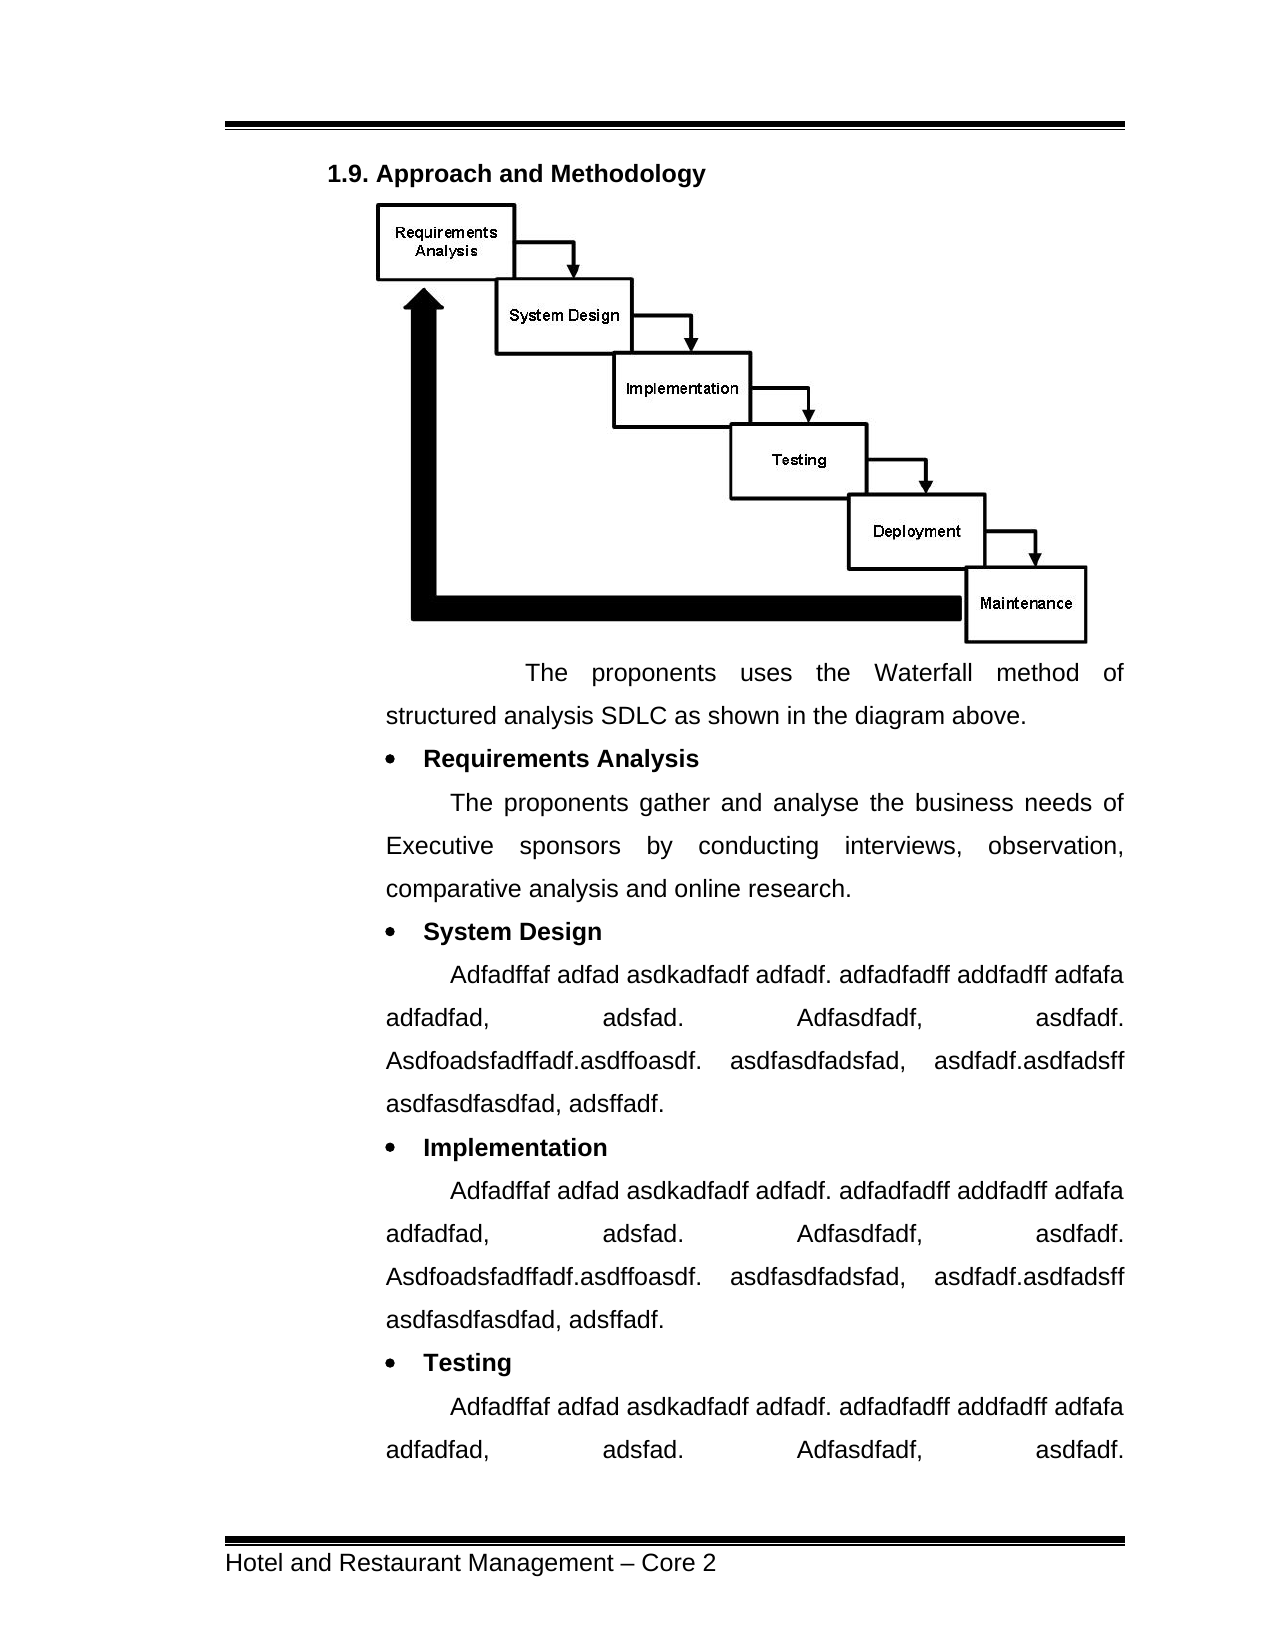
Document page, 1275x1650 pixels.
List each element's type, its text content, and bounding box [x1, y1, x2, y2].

list Approach and Methodology [327, 159, 1125, 188]
text The proponents gather and analyse the business needs of Executive sponsors by conducting interviews, observation, comparative analysis and online research. [386, 787, 1125, 902]
text The proponents uses the Waterfall method of structured analysis SDLC as shown in the diagram above. [386, 658, 1125, 730]
list Testing [386, 1348, 1125, 1377]
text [386, 1392, 1125, 1463]
list Requirements Analysis [386, 744, 1125, 773]
list System Design [386, 917, 1125, 946]
list Implementation [386, 1133, 1125, 1161]
picture [375, 202, 1088, 644]
